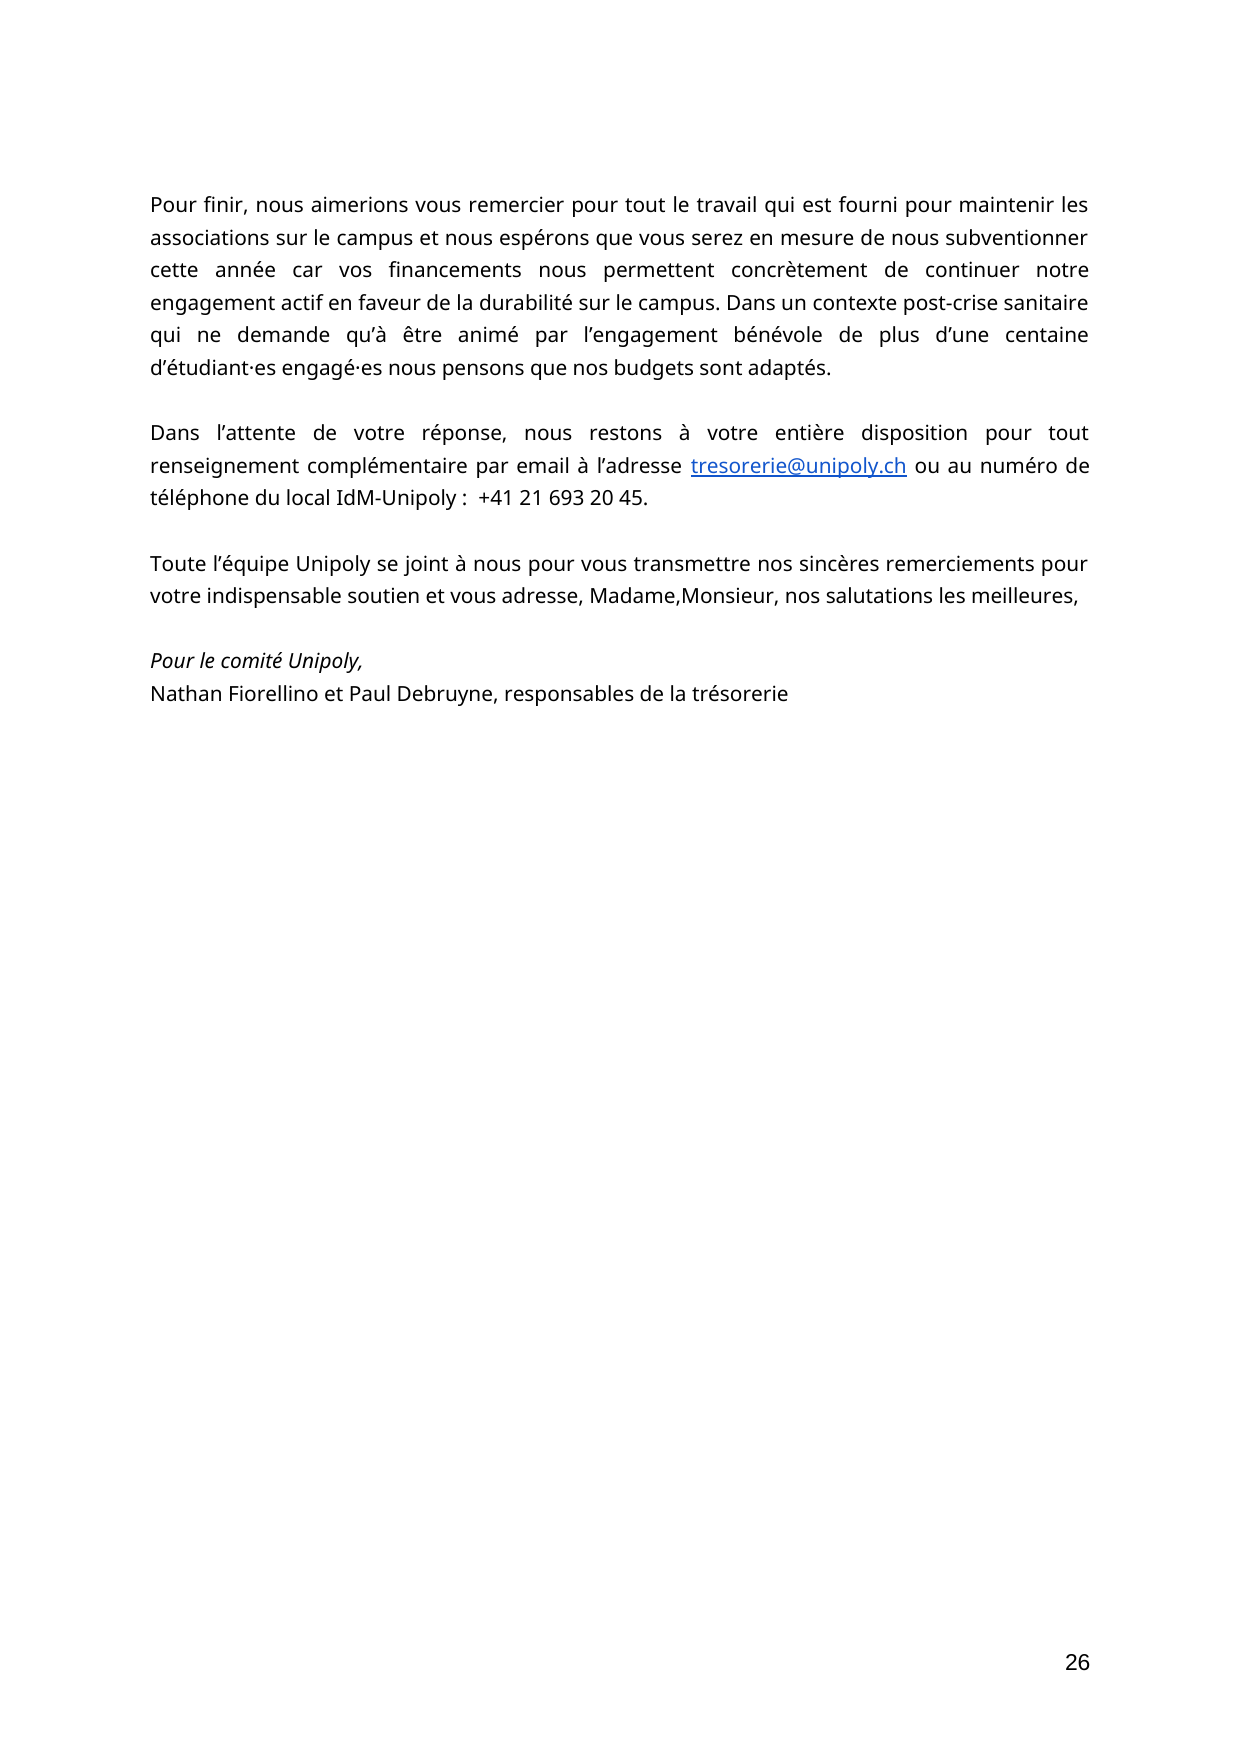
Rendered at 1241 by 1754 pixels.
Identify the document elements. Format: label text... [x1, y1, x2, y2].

text Toute l’équipe Unipoly se joint à nous pour vous transmettre nos sincères remerciements pour votre indispensable soutien et vous adresse, Madame,Monsieur, nos salutations les meilleures, [150, 549, 1090, 610]
text Pour finir, nous aimerions vous remercier pour tout le travail qui est fourni pour maintenir les associations sur le campus et nous espérons que vous serez en mesure de nous subventionner cette année car vos financements nous permettent concrètement de continuer notre engagement actif en faveur de la durabilité sur le campus. Dans un contexte post-crise sanitaire qui ne demande qu’à être animé par l’engagement bénévole de plus d’une centaine d’étudiant·es engagé·es nous pensons que nos budgets sont adaptés. [150, 190, 1090, 382]
text Nathan Fiorellino et Paul Debruyne, responsables de la trésorerie [150, 679, 1090, 708]
text Dans l’attente de votre réponse, nous restons à votre entière disposition pour tout renseignement complémentaire par email à l’adresse tresorerie@unipoly.ch ou au numéro de téléphone du local IdM-Unipoly : +41 21 693 20 45. [150, 418, 1090, 512]
text Pour le comité Unipoly, [150, 647, 1090, 675]
